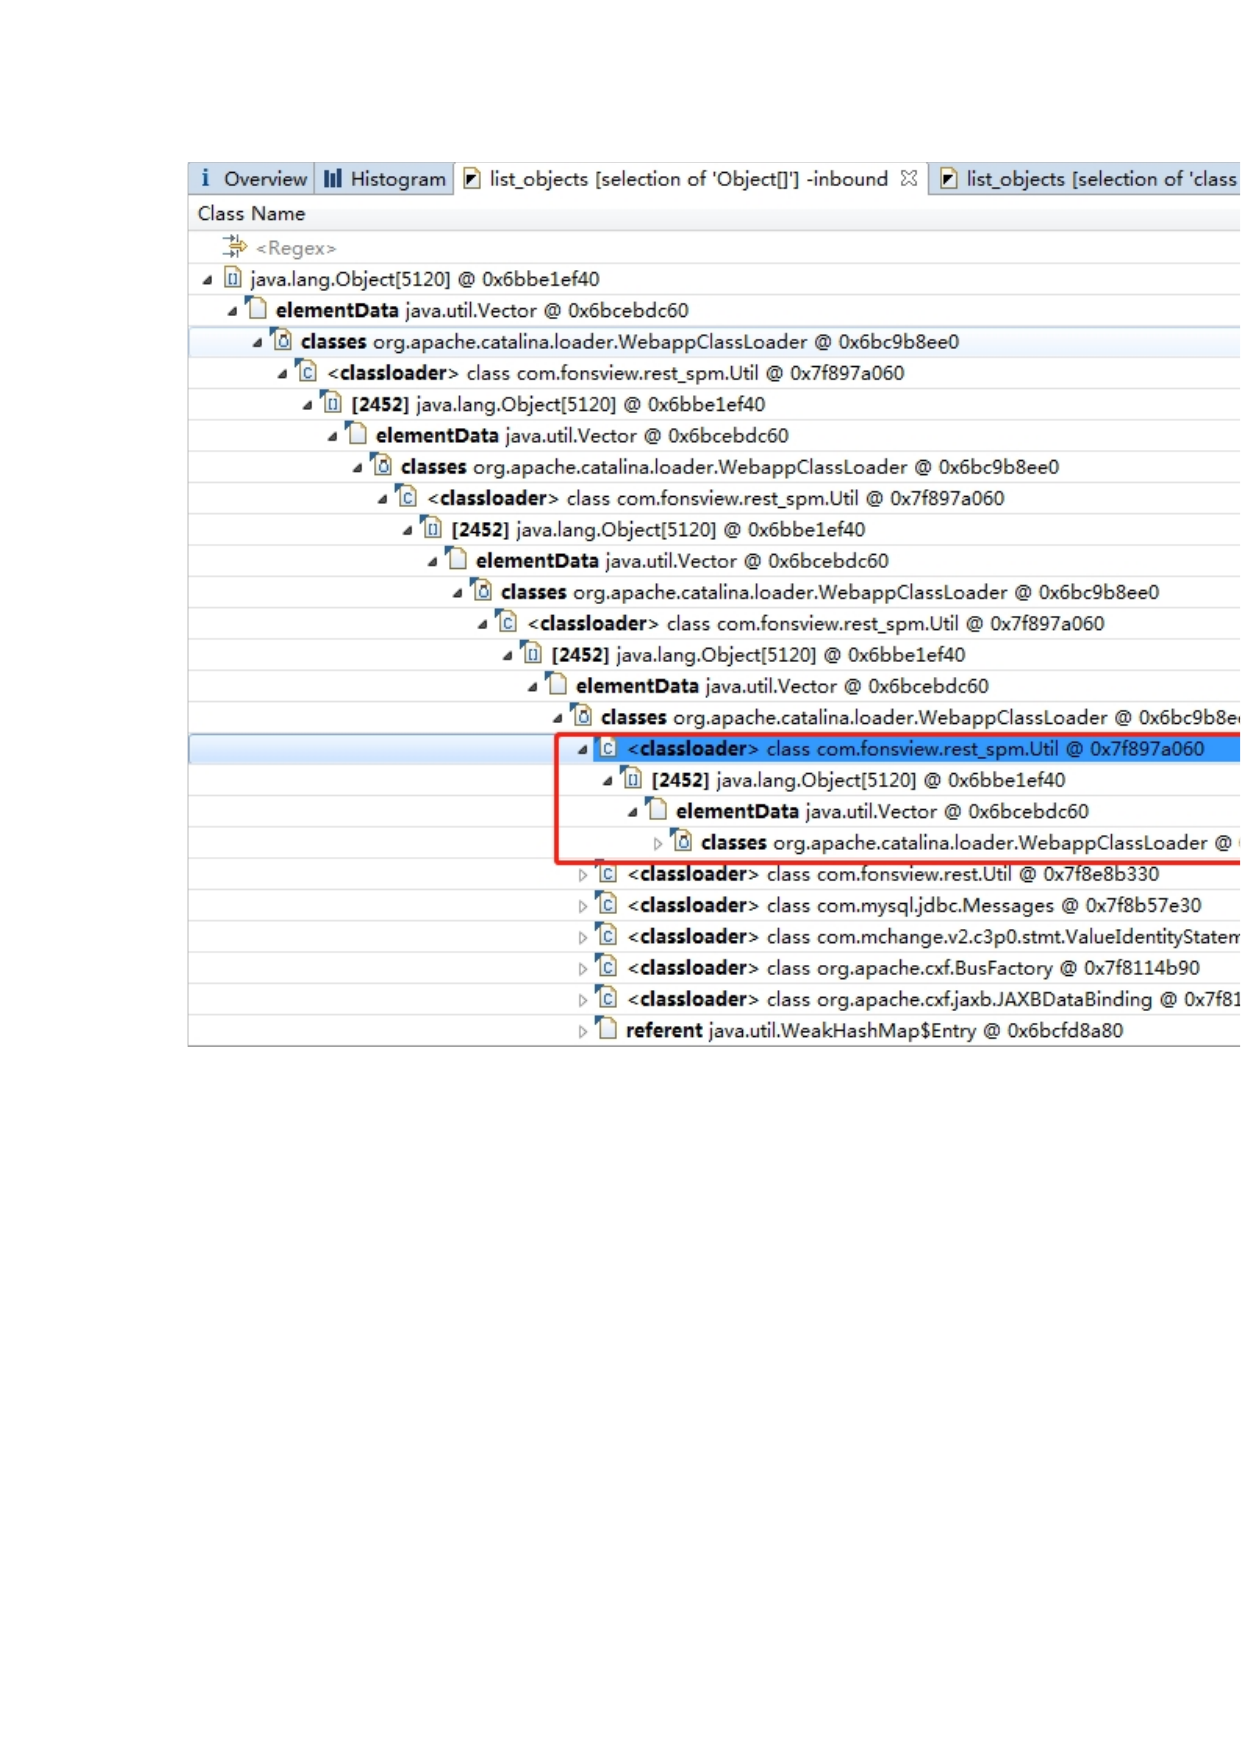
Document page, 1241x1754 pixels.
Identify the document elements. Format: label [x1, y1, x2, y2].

picture [187, 162, 1241, 1047]
